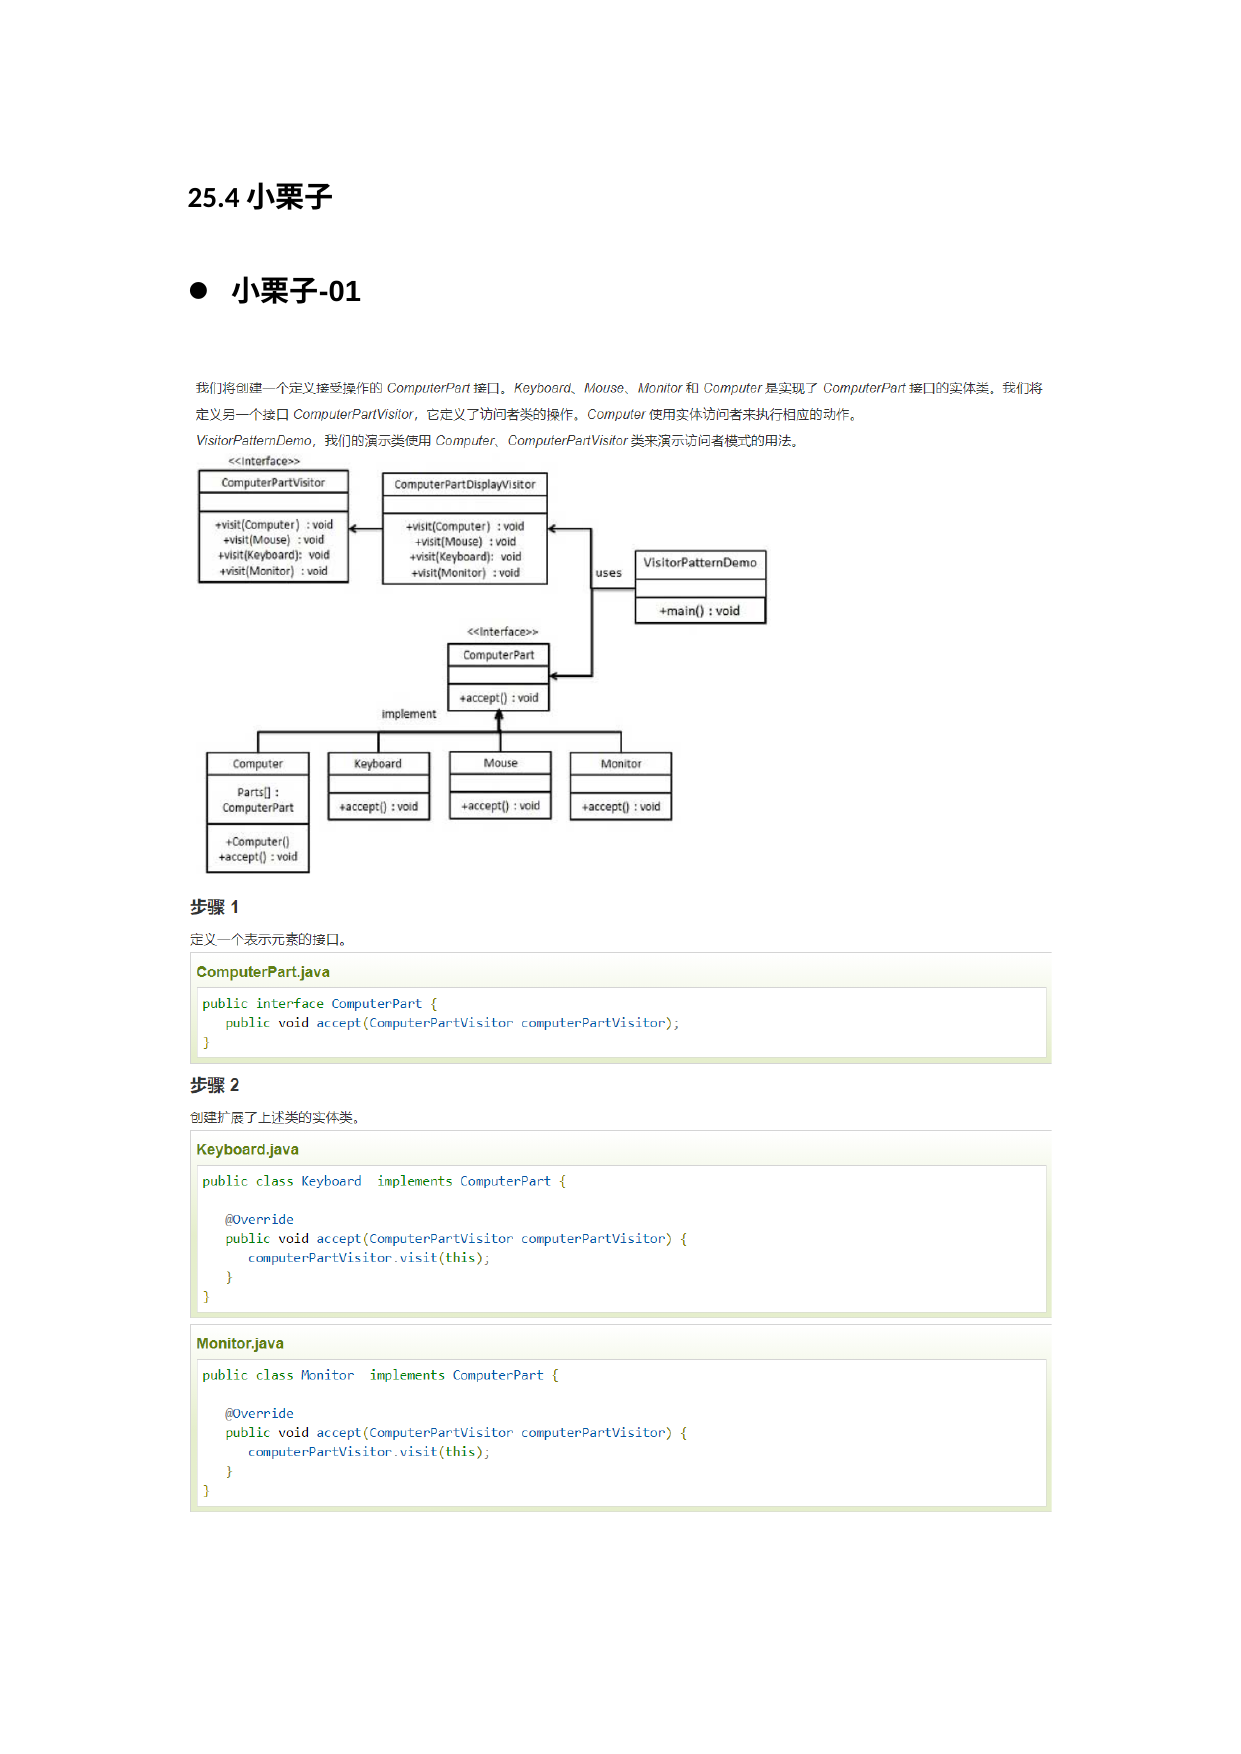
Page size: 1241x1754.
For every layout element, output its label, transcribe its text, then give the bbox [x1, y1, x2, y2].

picture [187, 894, 1052, 1512]
subtitle 小栗子-01 [187, 256, 1053, 321]
subtitle 25.4 小栗子 [187, 162, 1053, 227]
picture [187, 374, 1052, 874]
